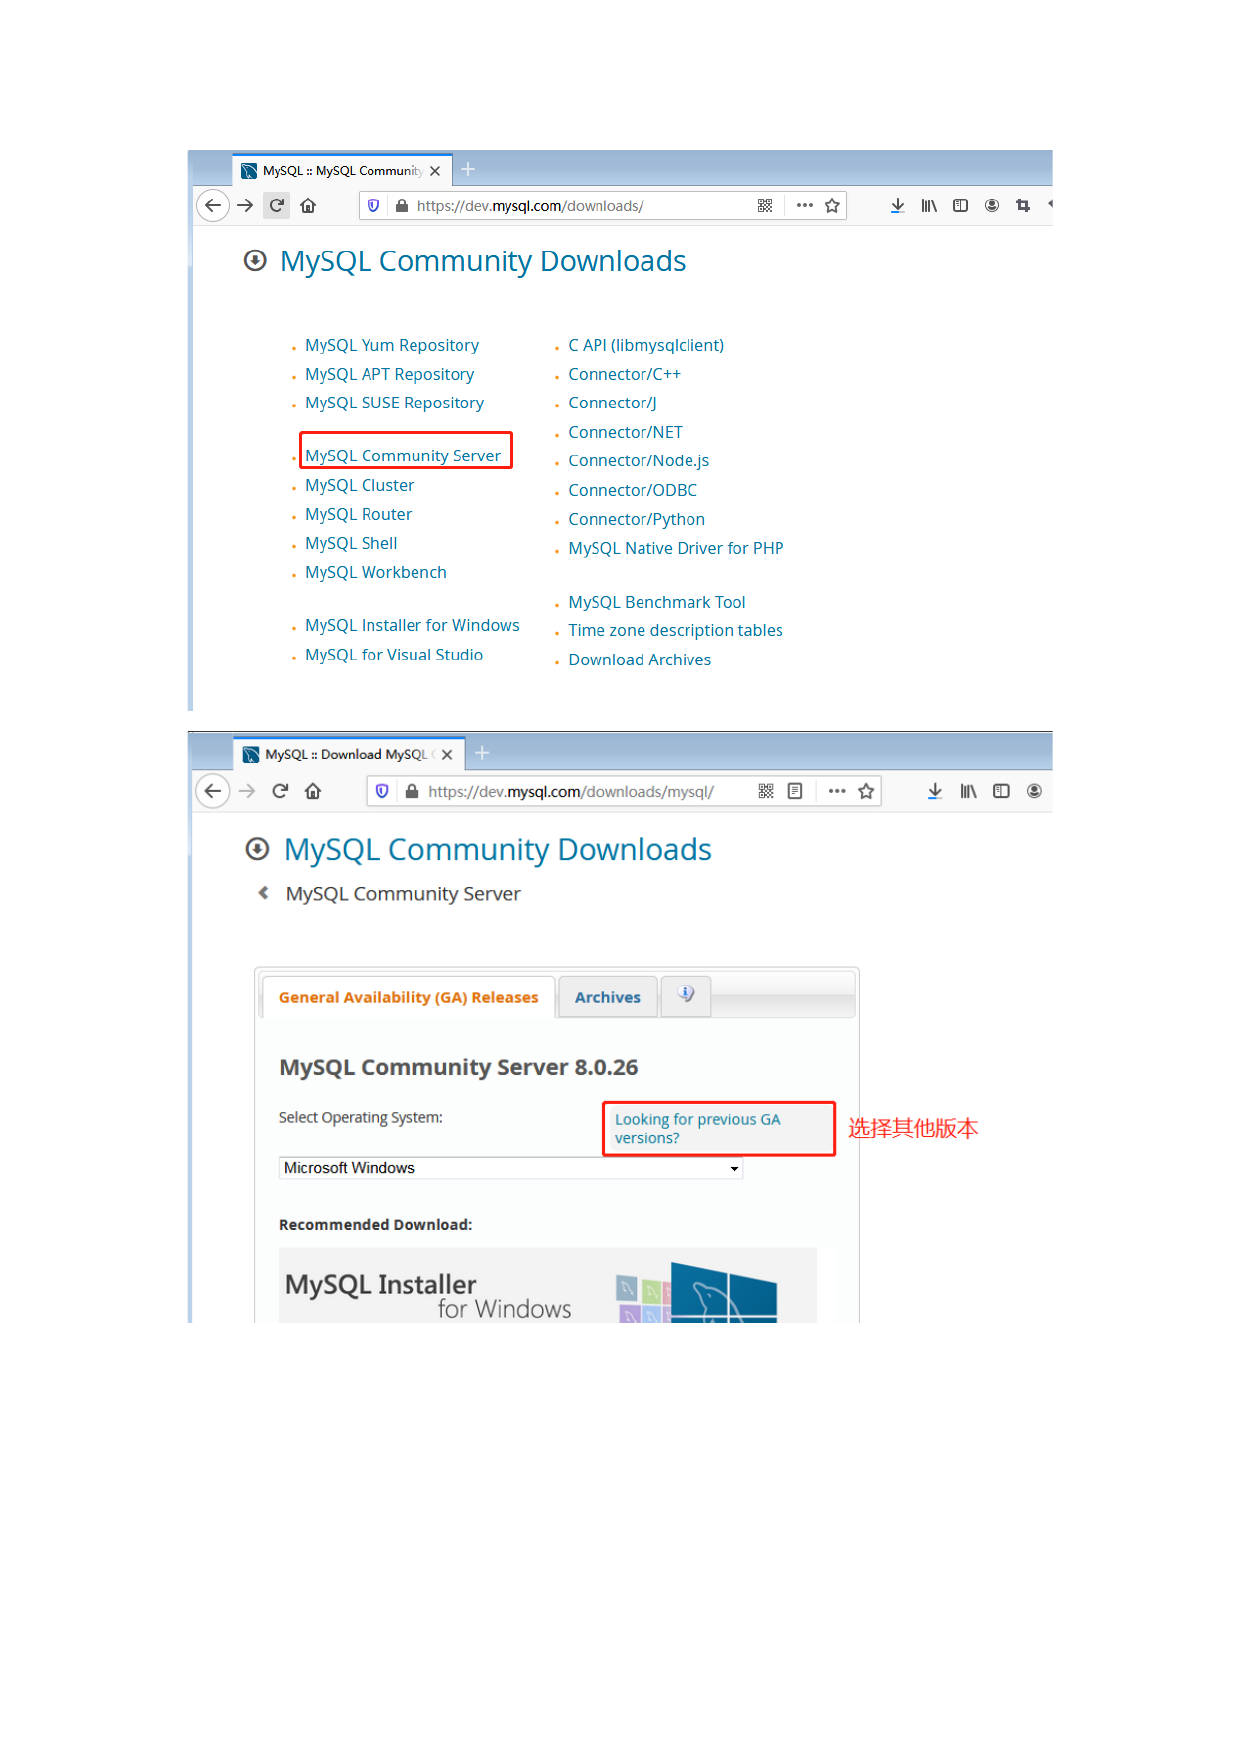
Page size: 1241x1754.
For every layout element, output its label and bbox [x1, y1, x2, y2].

picture [187, 731, 1053, 1323]
picture [187, 150, 1053, 711]
